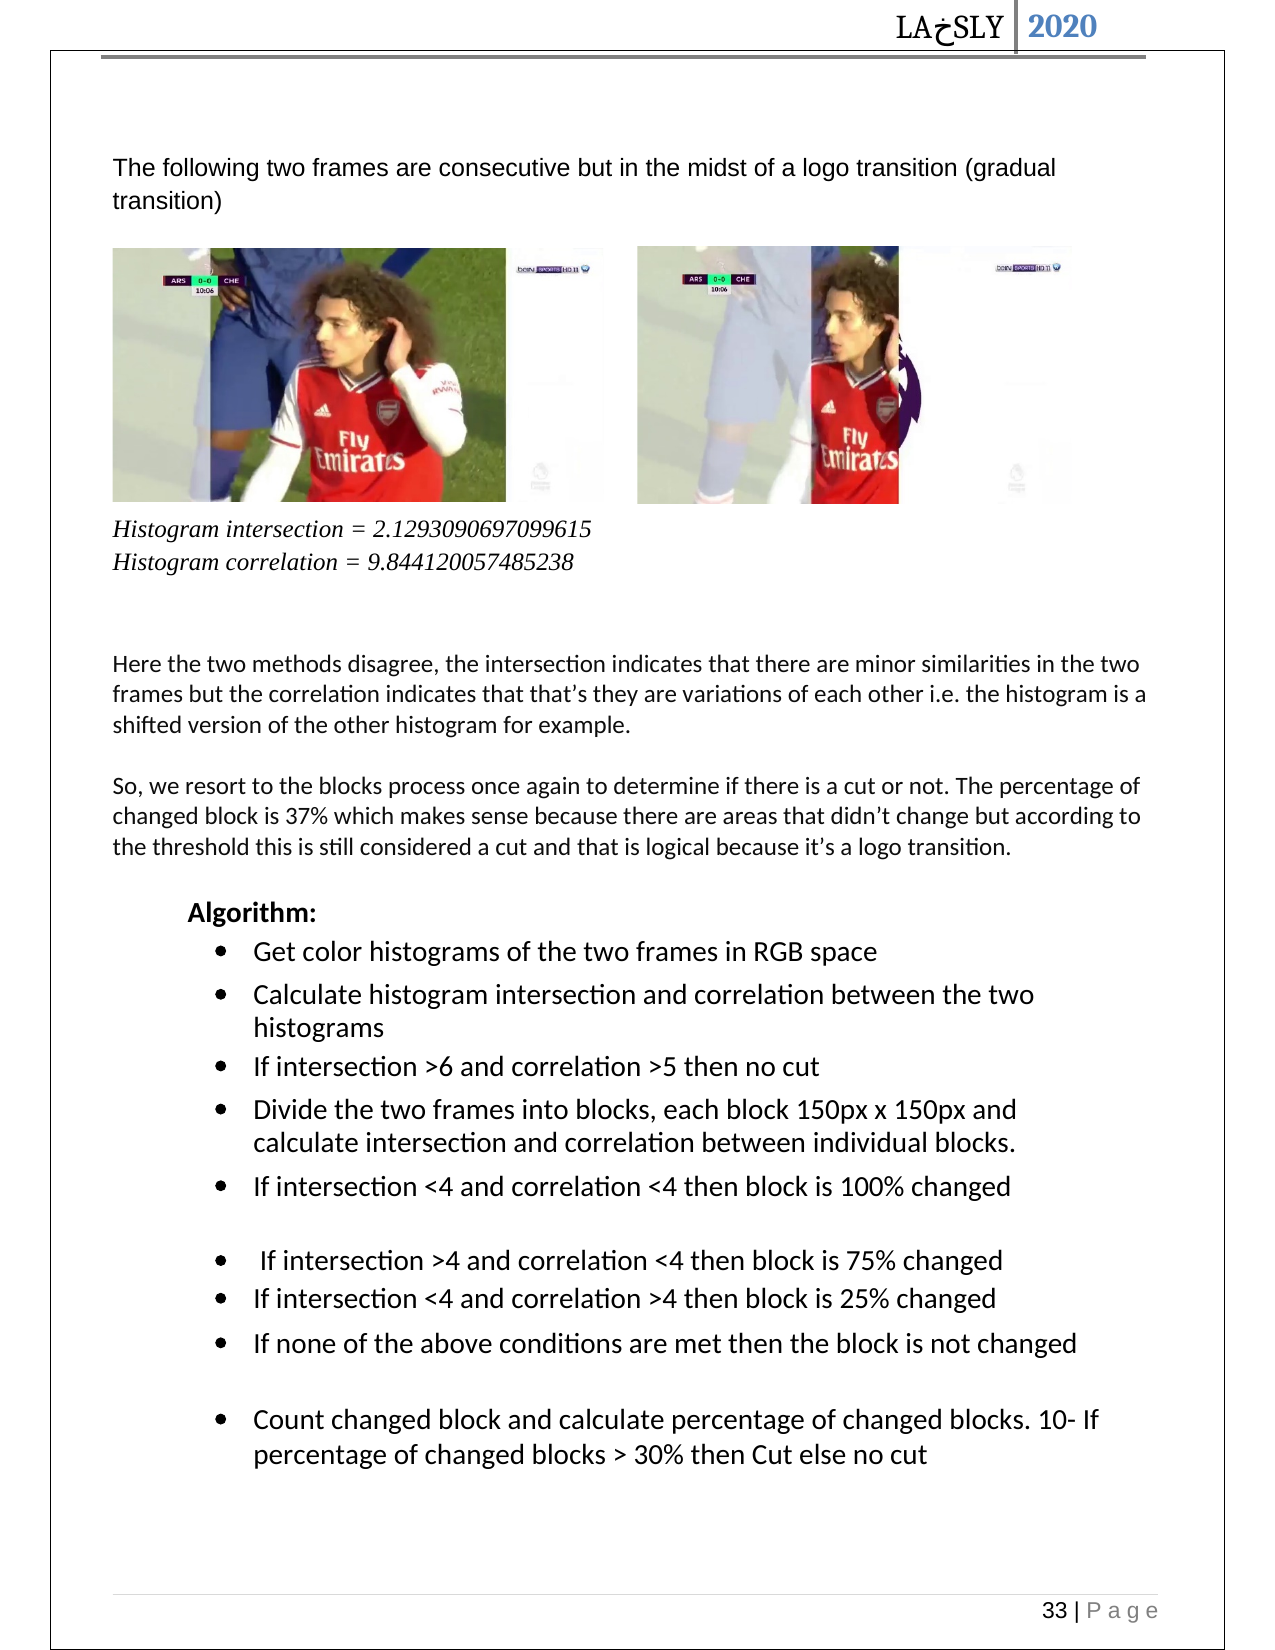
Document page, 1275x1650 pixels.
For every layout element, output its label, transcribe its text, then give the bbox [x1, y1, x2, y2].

text So, we resort to the blocks process once again to determine if there is a cut or not. The percentage of changed block is 37% which makes sense because there are areas that didn’t change but according to the threshold this is still considered a cut and that is logical because it’s a logo transition. [112, 770, 1158, 861]
picture [112, 248, 604, 502]
list If intersection >4 and correlation <4 then block is 75% changed [216, 1244, 1089, 1277]
list Divide the two frames into blocks, each block 150px x 150px and calculate intersection and correlation between individual blocks. [216, 1093, 1094, 1160]
text Algorithm: [187, 894, 1158, 930]
picture [637, 246, 1072, 504]
list If intersection <4 and correlation >4 then block is 25% changed [216, 1280, 1158, 1316]
list Get color histograms of the two frames in RGB space [216, 933, 1158, 968]
text The following two frames are consecutive but in the midst of a logo transition (gradual transition) [112, 150, 1158, 216]
text Histogram correlation = 9.844120057485238 [112, 544, 1158, 577]
text Here the two methods disagree, the intersection indicates that there are minor similarities in the two frames but the correlation indicates that that’s they are variations of each other i.e. the histogram is a shifted version of the other histogram for example. [112, 648, 1158, 739]
list If intersection >6 and correlation >5 then no cut [216, 1048, 1158, 1083]
list Count changed block and calculate percentage of changed blocks. 10- If percentage of changed blocks > 30% then Cut else no cut [216, 1401, 1154, 1472]
list If intersection <4 and correlation <4 then block is 100% changed [216, 1169, 1089, 1203]
list Calculate histogram intersection and correlation between the two histograms [216, 978, 1110, 1045]
list If none of the above conditions are met then the block is not changed [216, 1325, 1154, 1360]
